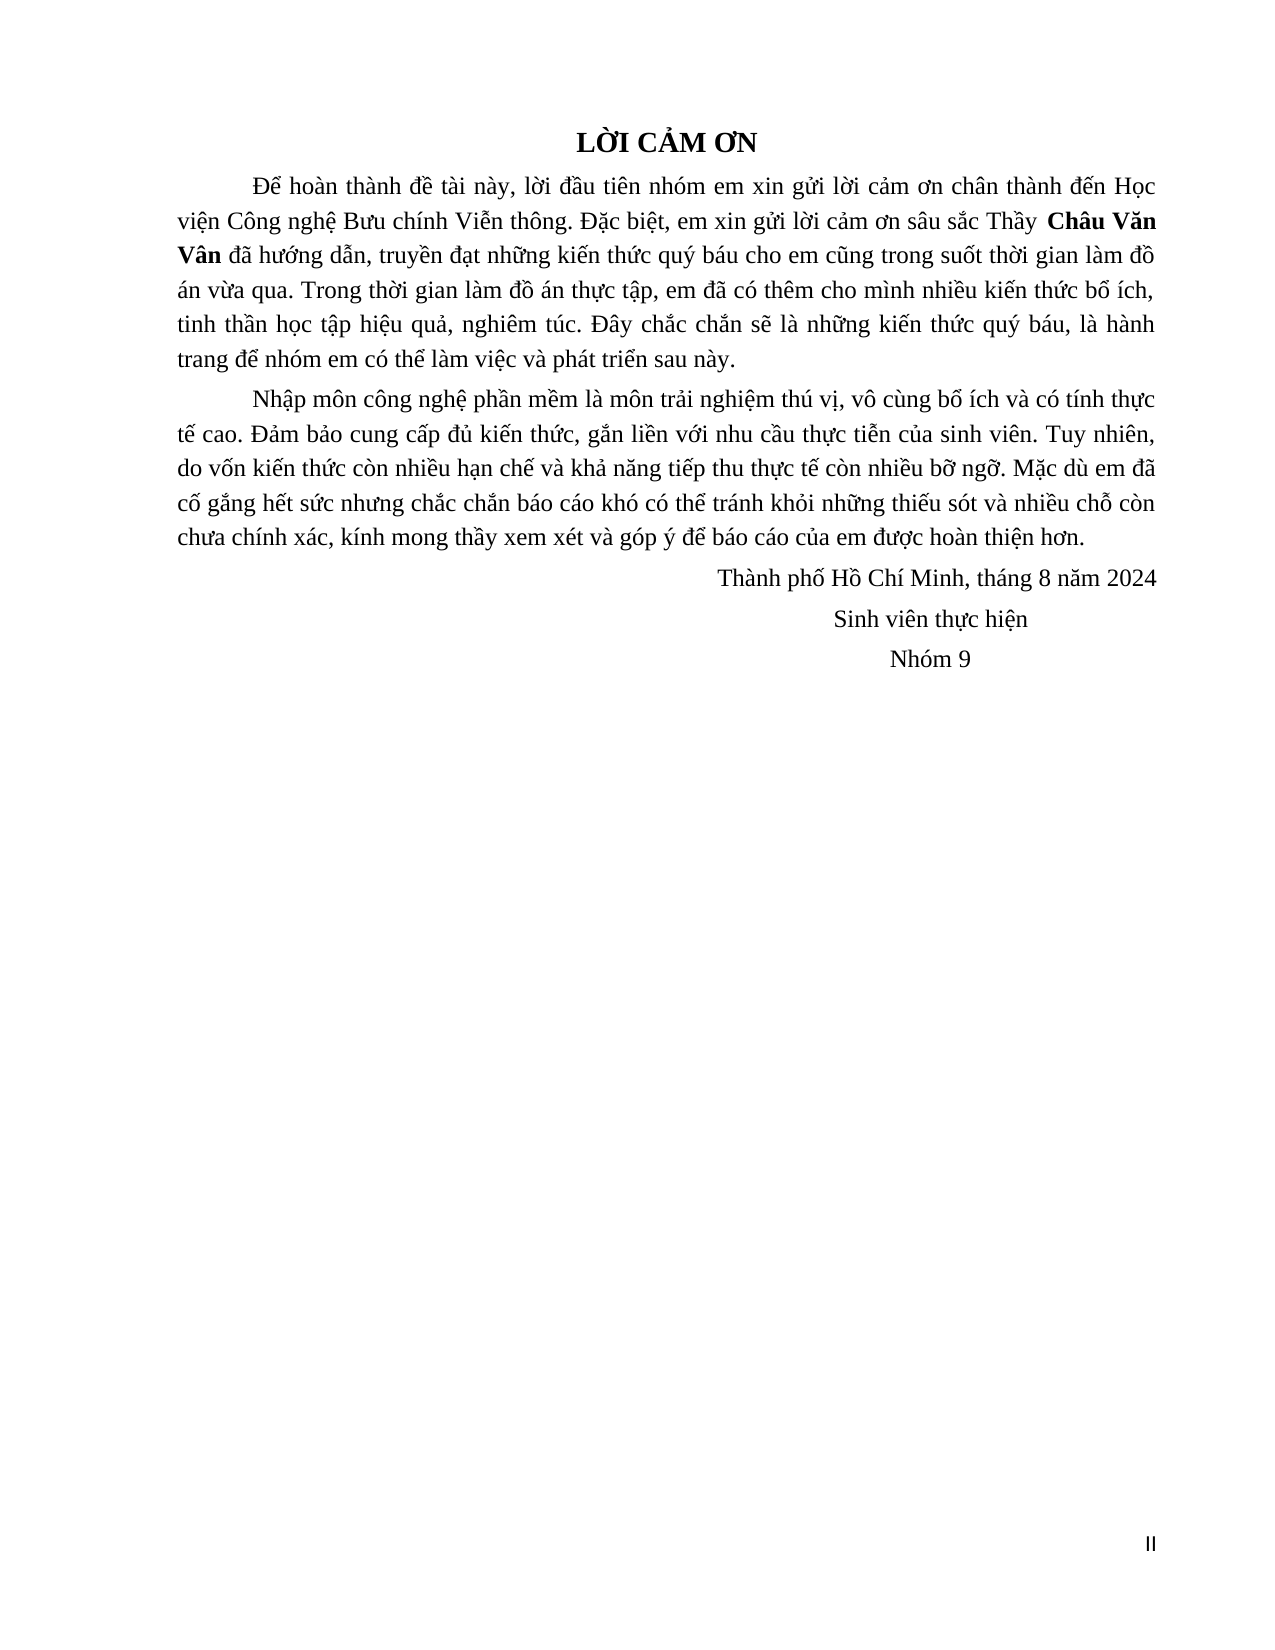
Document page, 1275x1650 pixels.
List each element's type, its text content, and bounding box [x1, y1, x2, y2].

text Thành phố Hồ Chí Minh, tháng 8 năm 2024 [177, 563, 1156, 592]
text LỜI CẢM ƠN [177, 125, 1156, 158]
text Để hoàn thành đề tài này, lời đầu tiên nhóm em xin gửi lời cảm ơn chân thành đến Học viện Công nghệ Bưu chính Viễn thông. Đặc biệt, em xin gửi lời cảm ơn sâu sắc Thầy Châu Văn Vân đã hướng dẫn, truyền đạt những kiến thức quý báu cho em cũng trong suốt thời gian làm đồ án vừa qua. Trong thời gian làm đồ án thực tập, em đã có thêm cho mình nhiều kiến thức bổ ích, tinh thần học tập hiệu quả, nghiêm túc. Đây chắc chắn sẽ là những kiến thức quý báu, là hành trang để nhóm em có thể làm việc và phát triển sau này. [177, 171, 1156, 372]
text Nhóm 9 [177, 644, 1156, 673]
text Sinh viên thực hiện [177, 604, 1156, 632]
text Nhập môn công nghệ phần mềm là môn trải nghiệm thú vị, vô cùng bổ ích và có tính thực tế cao. Đảm bảo cung cấp đủ kiến thức, gắn liền với nhu cầu thực tiễn của sinh viên. Tuy nhiên, do vốn kiến thức còn nhiều hạn chế và khả năng tiếp thu thực tế còn nhiều bỡ ngỡ. Mặc dù em đã cố gắng hết sức nhưng chắc chắn báo cáo khó có thể tránh khỏi những thiếu sót và nhiều chỗ còn chưa chính xác, kính mong thầy xem xét và góp ý để báo cáo của em được hoàn thiện hơn. [177, 384, 1156, 551]
